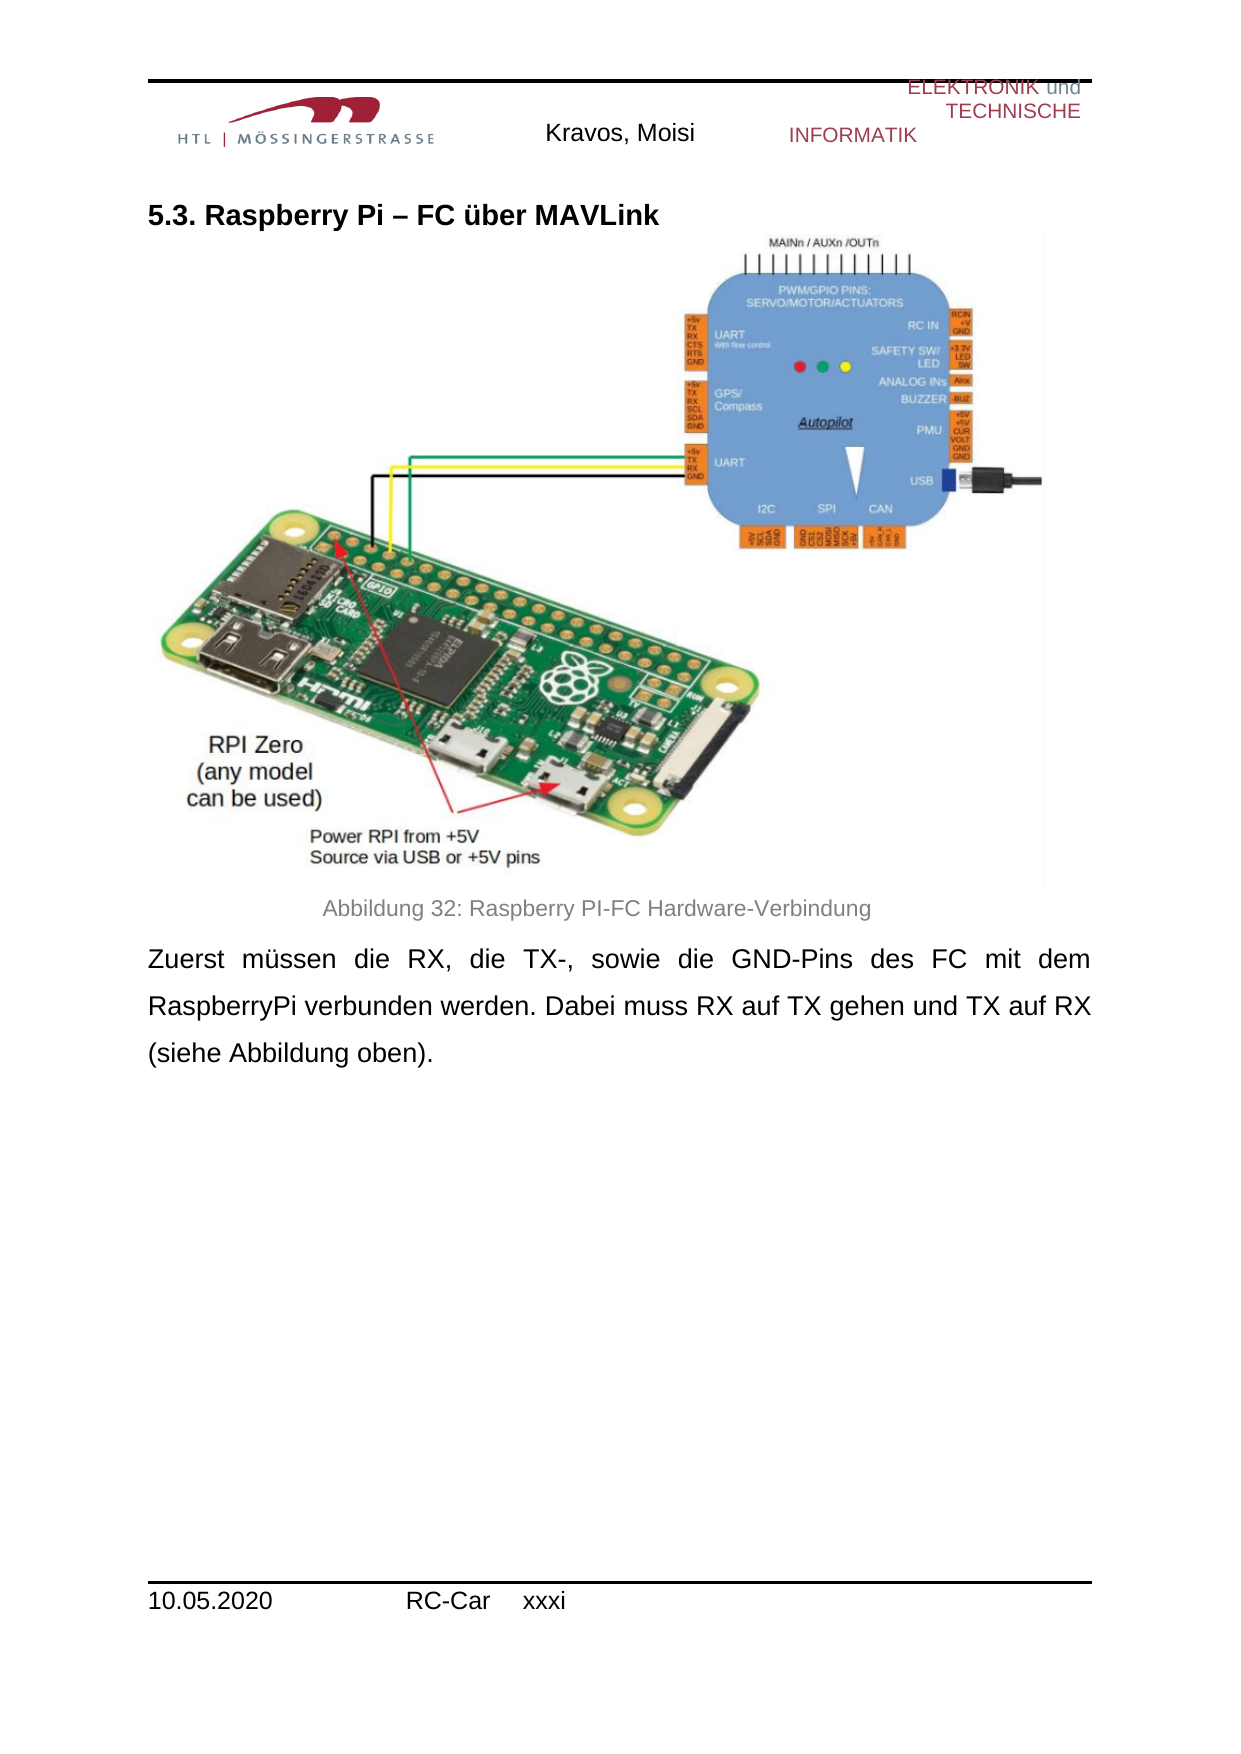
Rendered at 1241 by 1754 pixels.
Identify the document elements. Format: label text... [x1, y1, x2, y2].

subtitle 5.3. Raspberry Pi – FC über MAVLink [148, 198, 1092, 232]
picture [147, 234, 1046, 886]
